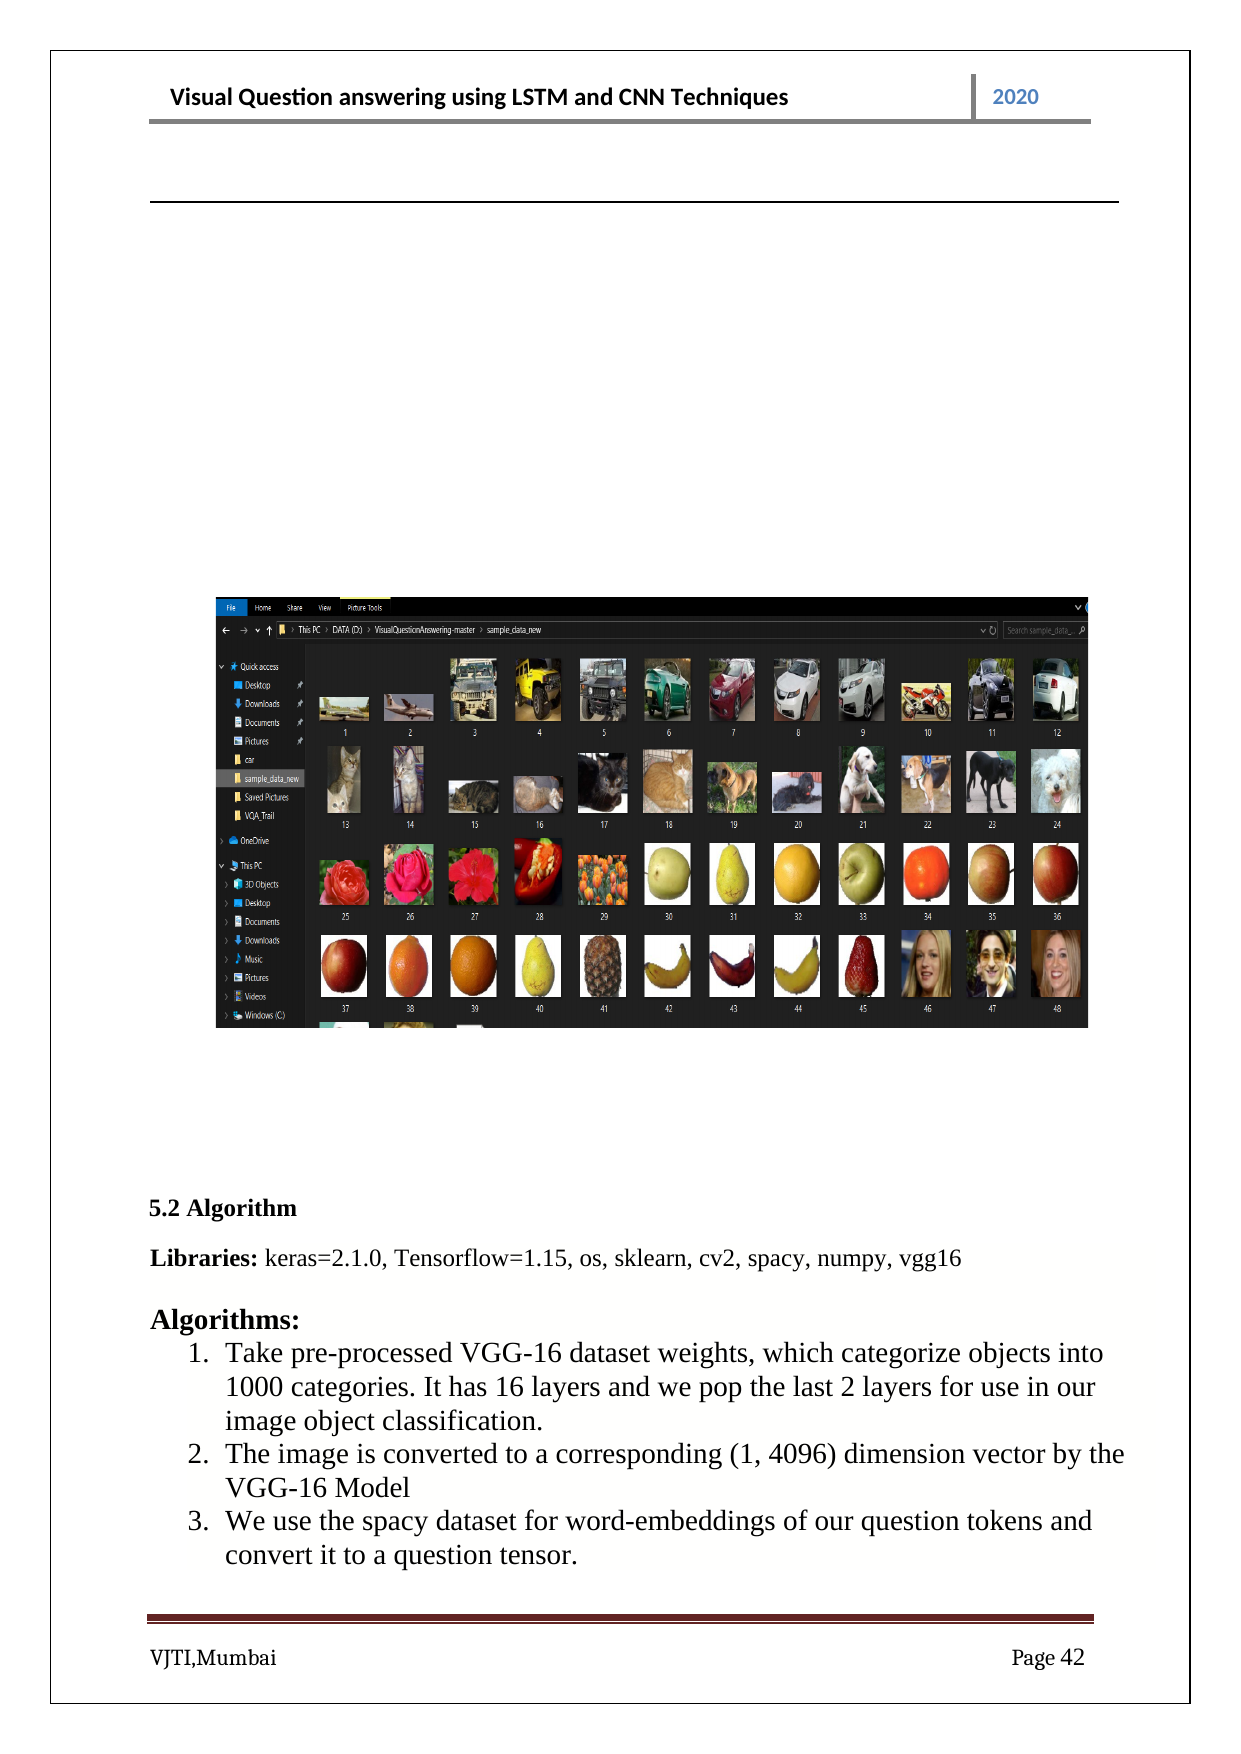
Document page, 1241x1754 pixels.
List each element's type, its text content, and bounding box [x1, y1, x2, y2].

picture [215, 597, 1089, 1028]
text Libraries: keras=2.1.0, Tensorflow=1.15, os, sklearn, cv2, spacy, numpy, vgg16 [150, 1243, 1156, 1272]
list Take pre-processed VGG-16 dataset weights, which categorize objects into 1000 categories. It has 16 layers and we pop the last 2 layers for use in our image object classification. [187, 1336, 1156, 1436]
list We use the spacy dataset for word-embeddings of our question tokens and convert it to a question tensor. [187, 1503, 1156, 1570]
list The image is converted to a corresponding (1, 4096) dimension vector by the VGG-16 Model [187, 1436, 1156, 1503]
text 5.2 Algorithm [148, 1193, 1155, 1222]
text Algorithms: [150, 1302, 1156, 1336]
